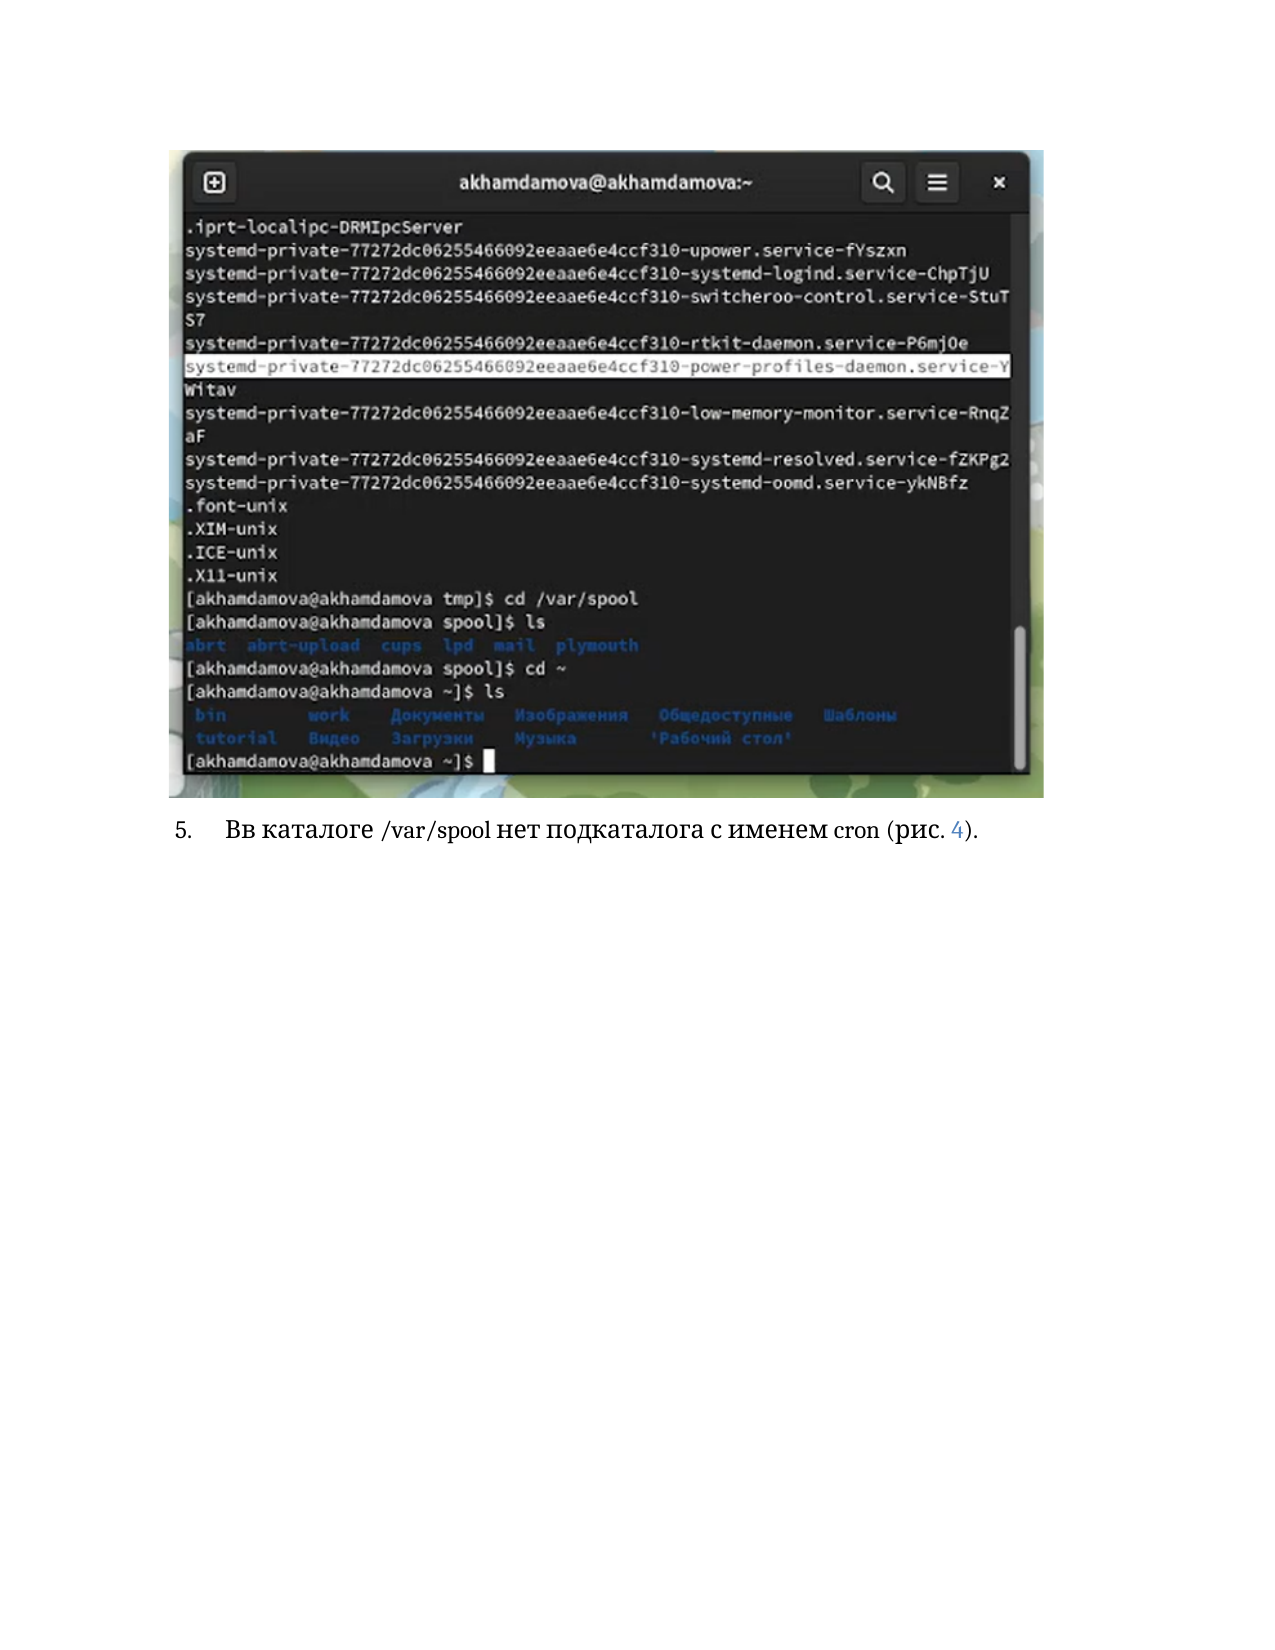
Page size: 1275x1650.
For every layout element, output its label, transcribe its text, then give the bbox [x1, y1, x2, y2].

picture [168, 150, 1044, 798]
list Вв каталоге /var/spool нет подкаталога с именем cron (рис. 4). [175, 816, 1125, 845]
